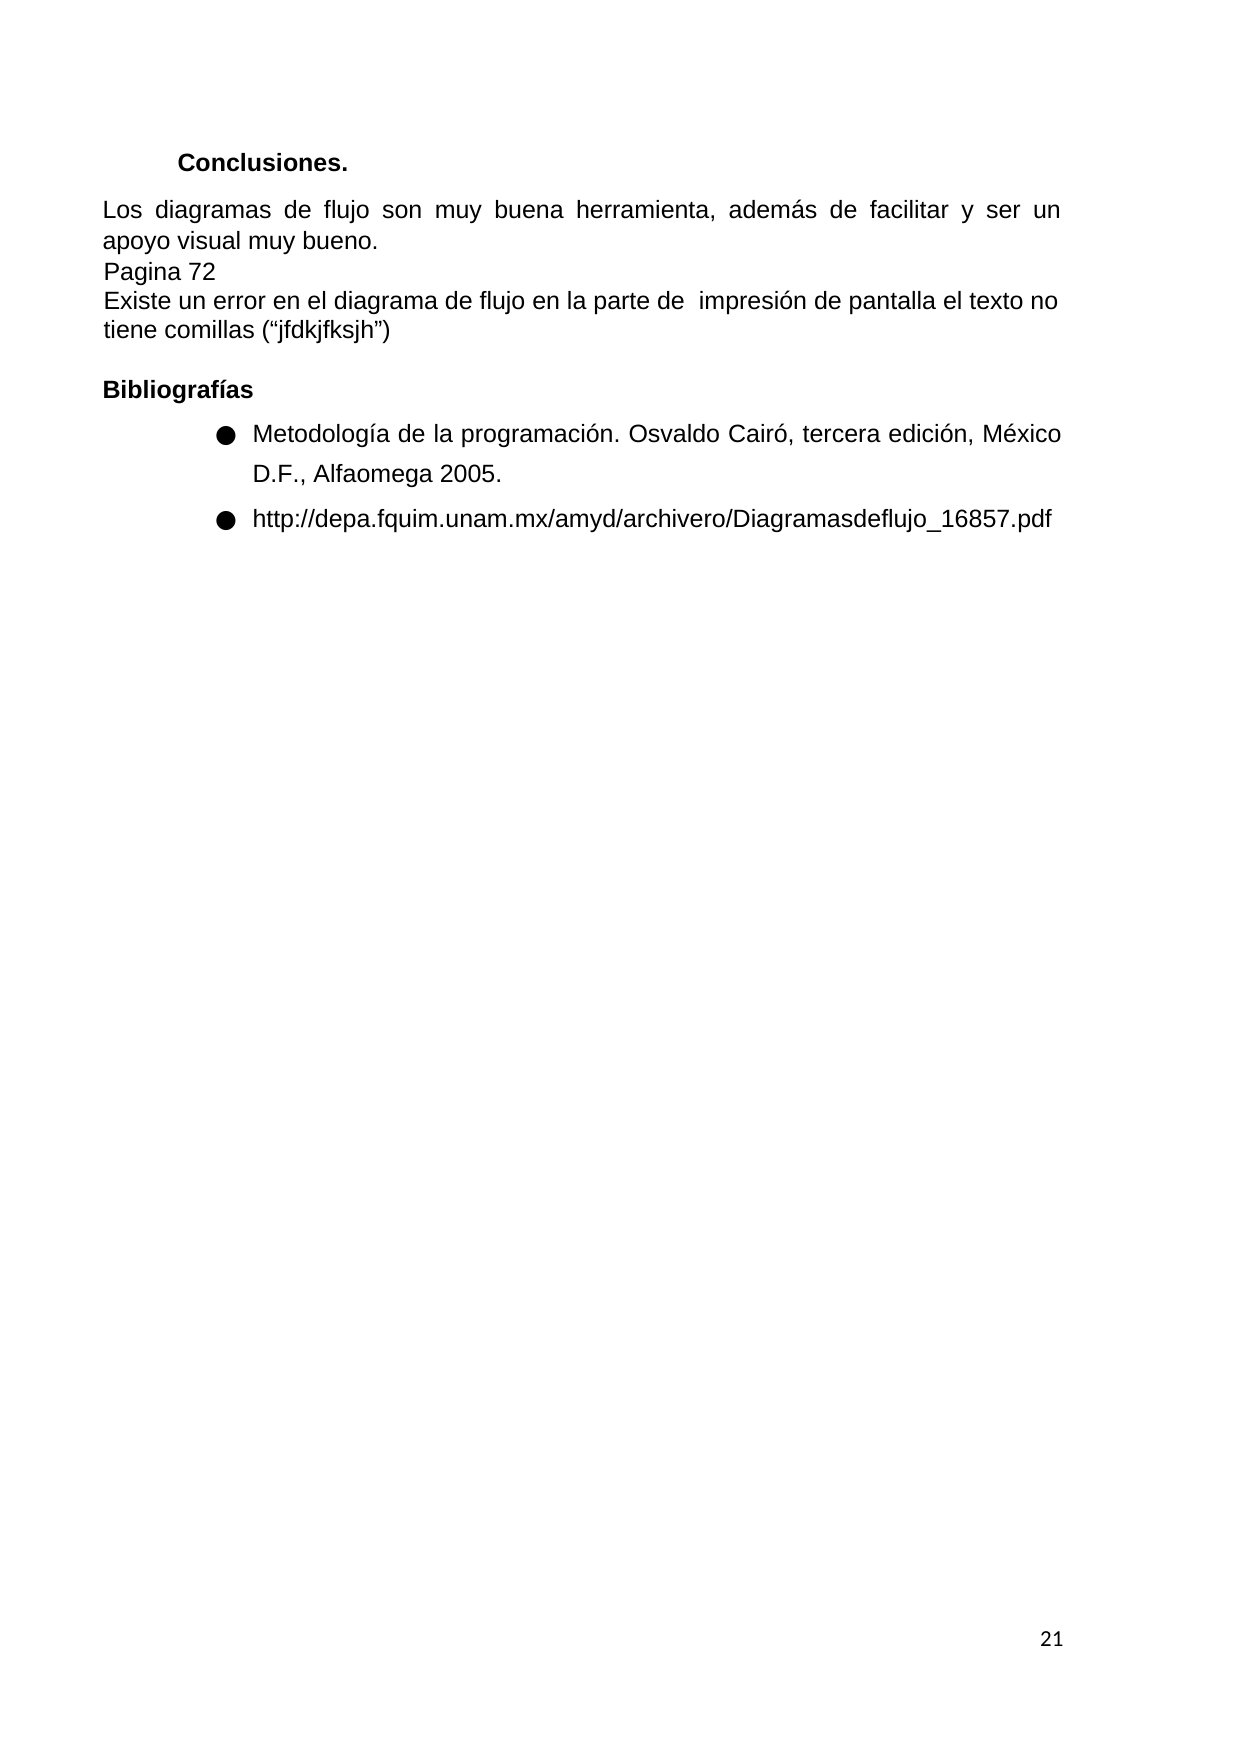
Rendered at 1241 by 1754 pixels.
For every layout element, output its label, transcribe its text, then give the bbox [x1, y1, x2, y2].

list Metodología de la programación. Osvaldo Cairó, tercera edición, México D.F., Alfaomega 2005. [215, 406, 1063, 488]
text Existe un error en el diagrama de flujo en la parte de impresión de pantalla el texto no tiene comillas (“jfdkjfksjh”) [103, 286, 1063, 344]
text Pagina 72 [103, 257, 1063, 286]
text Bibliografías [102, 375, 1063, 403]
text Conclusiones. [177, 148, 1063, 176]
list http://depa.fquim.unam.mx/amyd/archivero/Diagramasdeflujo_16857.pdf [215, 490, 1063, 542]
text Los diagramas de flujo son muy buena herramienta, además de facilitar y ser un apoyo visual muy bueno. [102, 195, 1063, 255]
